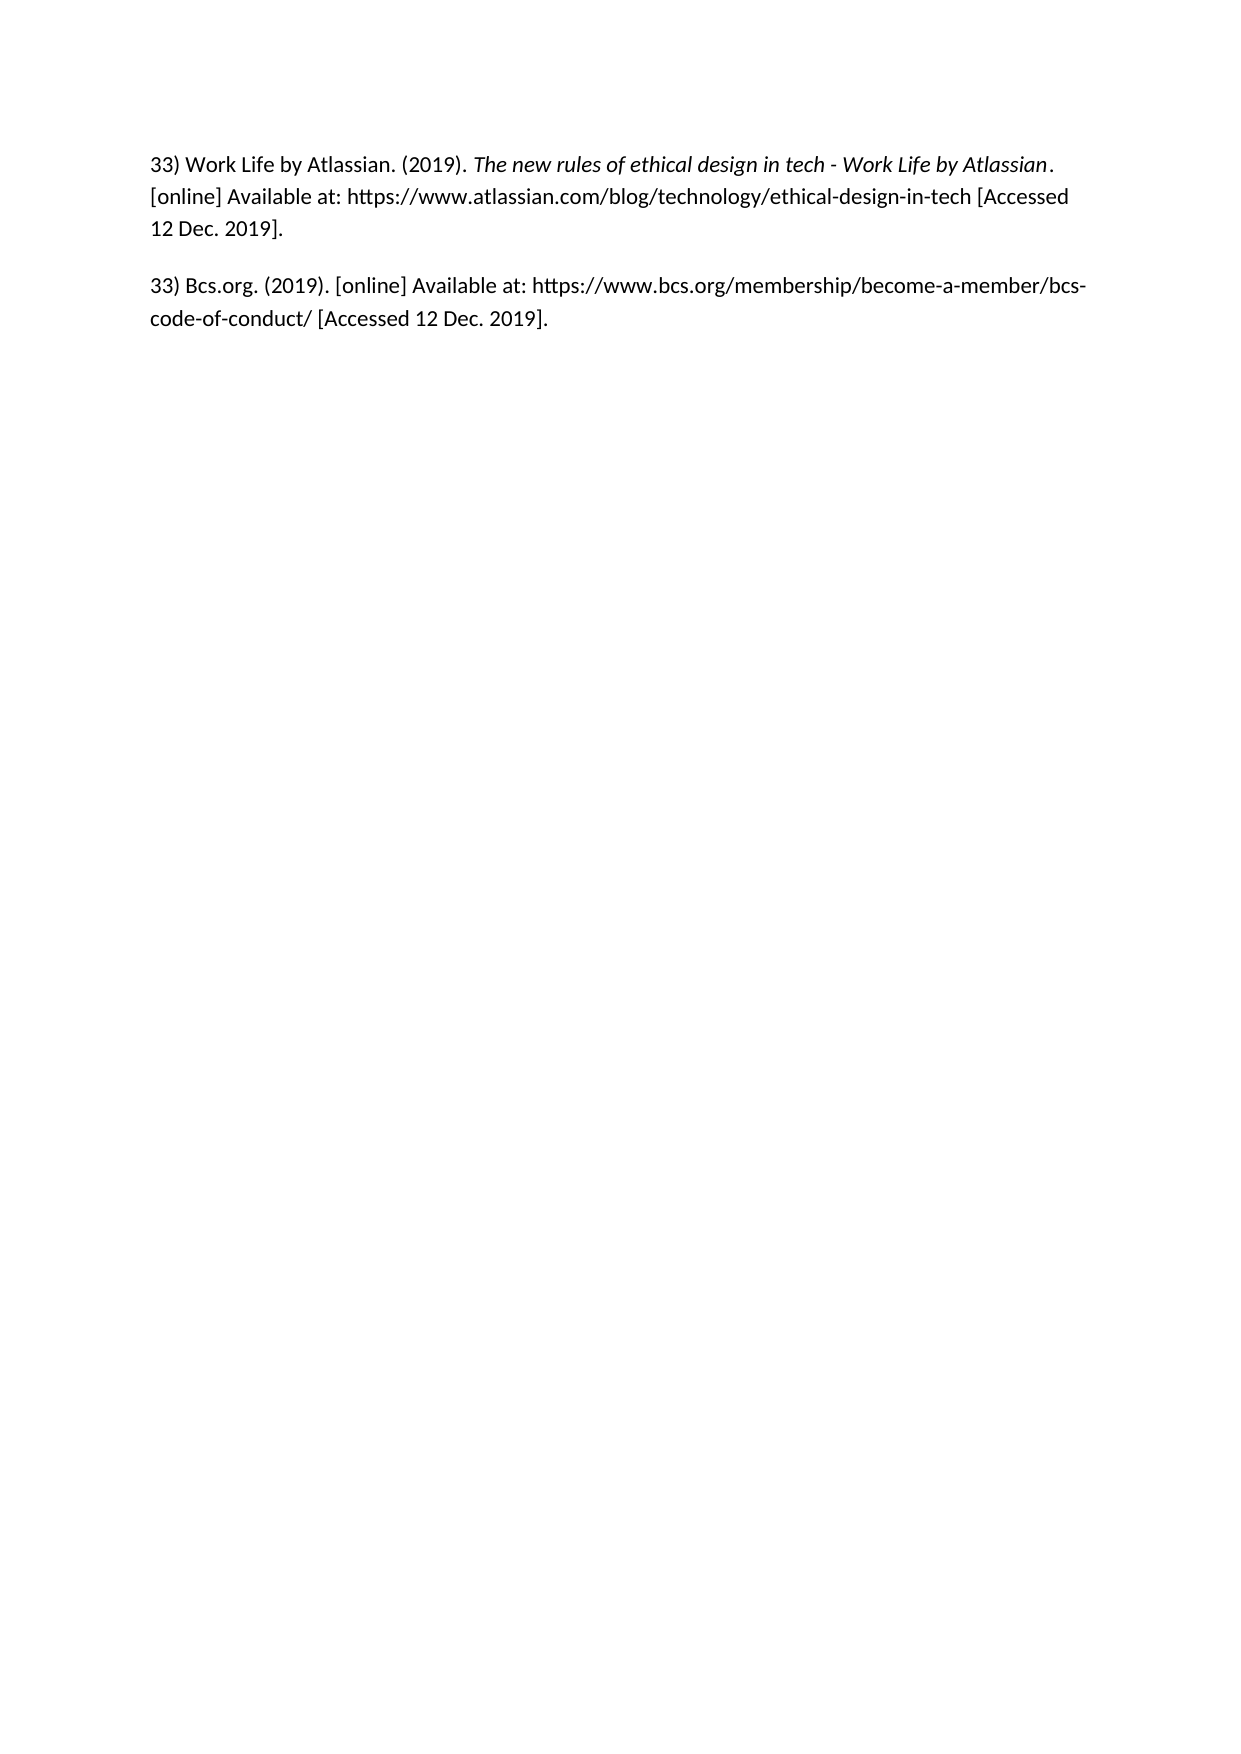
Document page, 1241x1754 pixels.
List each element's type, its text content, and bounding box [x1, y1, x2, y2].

text 33) Work Life by Atlassian. (2019). The new rules of ethical design in tech - Work Life by Atlassian. [online] Available at: https://www.atlassian.com/blog/technology/ethical-design-in-tech [Accessed 12 Dec. 2019]. [150, 150, 1090, 242]
text 33) Bcs.org. (2019). [online] Available at: https://www.bcs.org/membership/become-a-member/bcs-code-of-conduct/ [Accessed 12 Dec. 2019]. [150, 272, 1090, 332]
